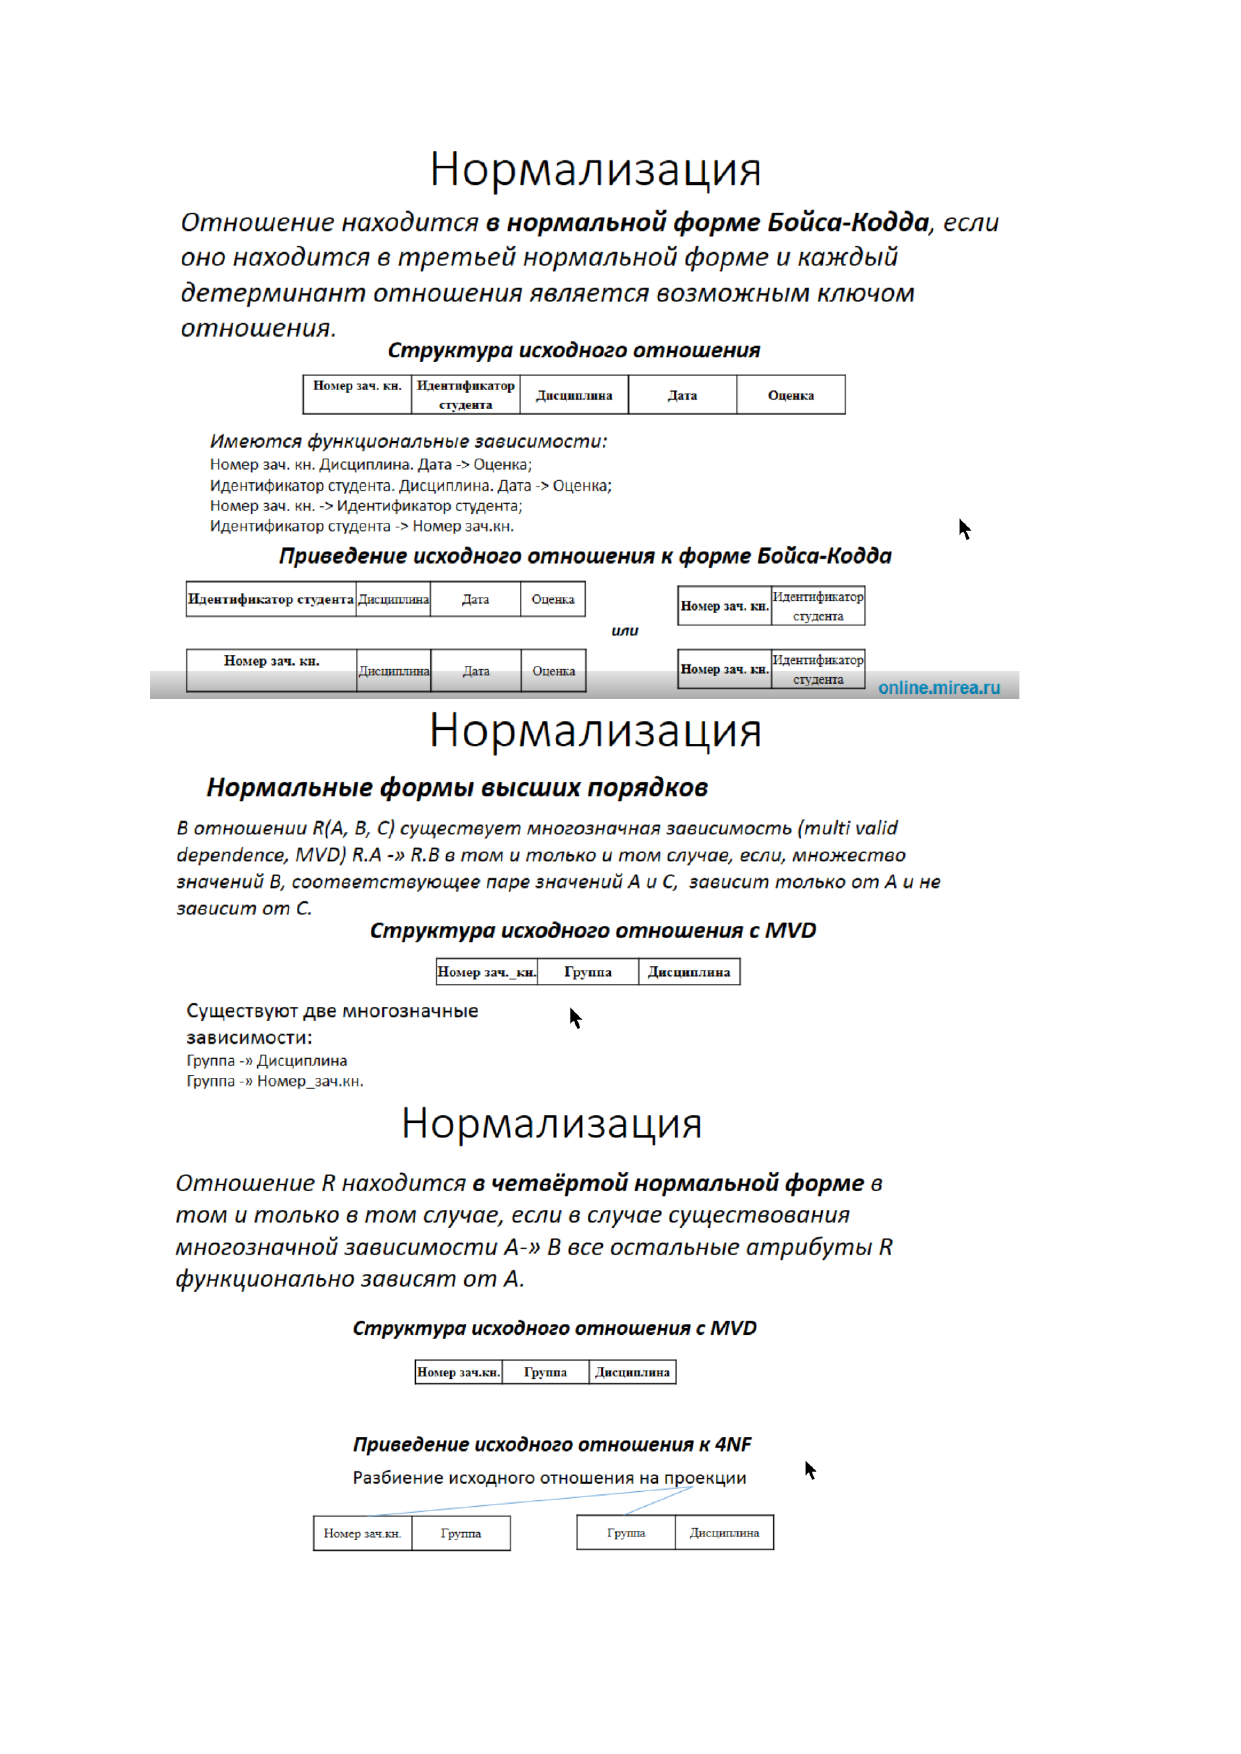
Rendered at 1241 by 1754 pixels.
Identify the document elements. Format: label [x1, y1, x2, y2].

picture [150, 1100, 937, 1566]
picture [150, 150, 1020, 699]
picture [150, 702, 1023, 1097]
